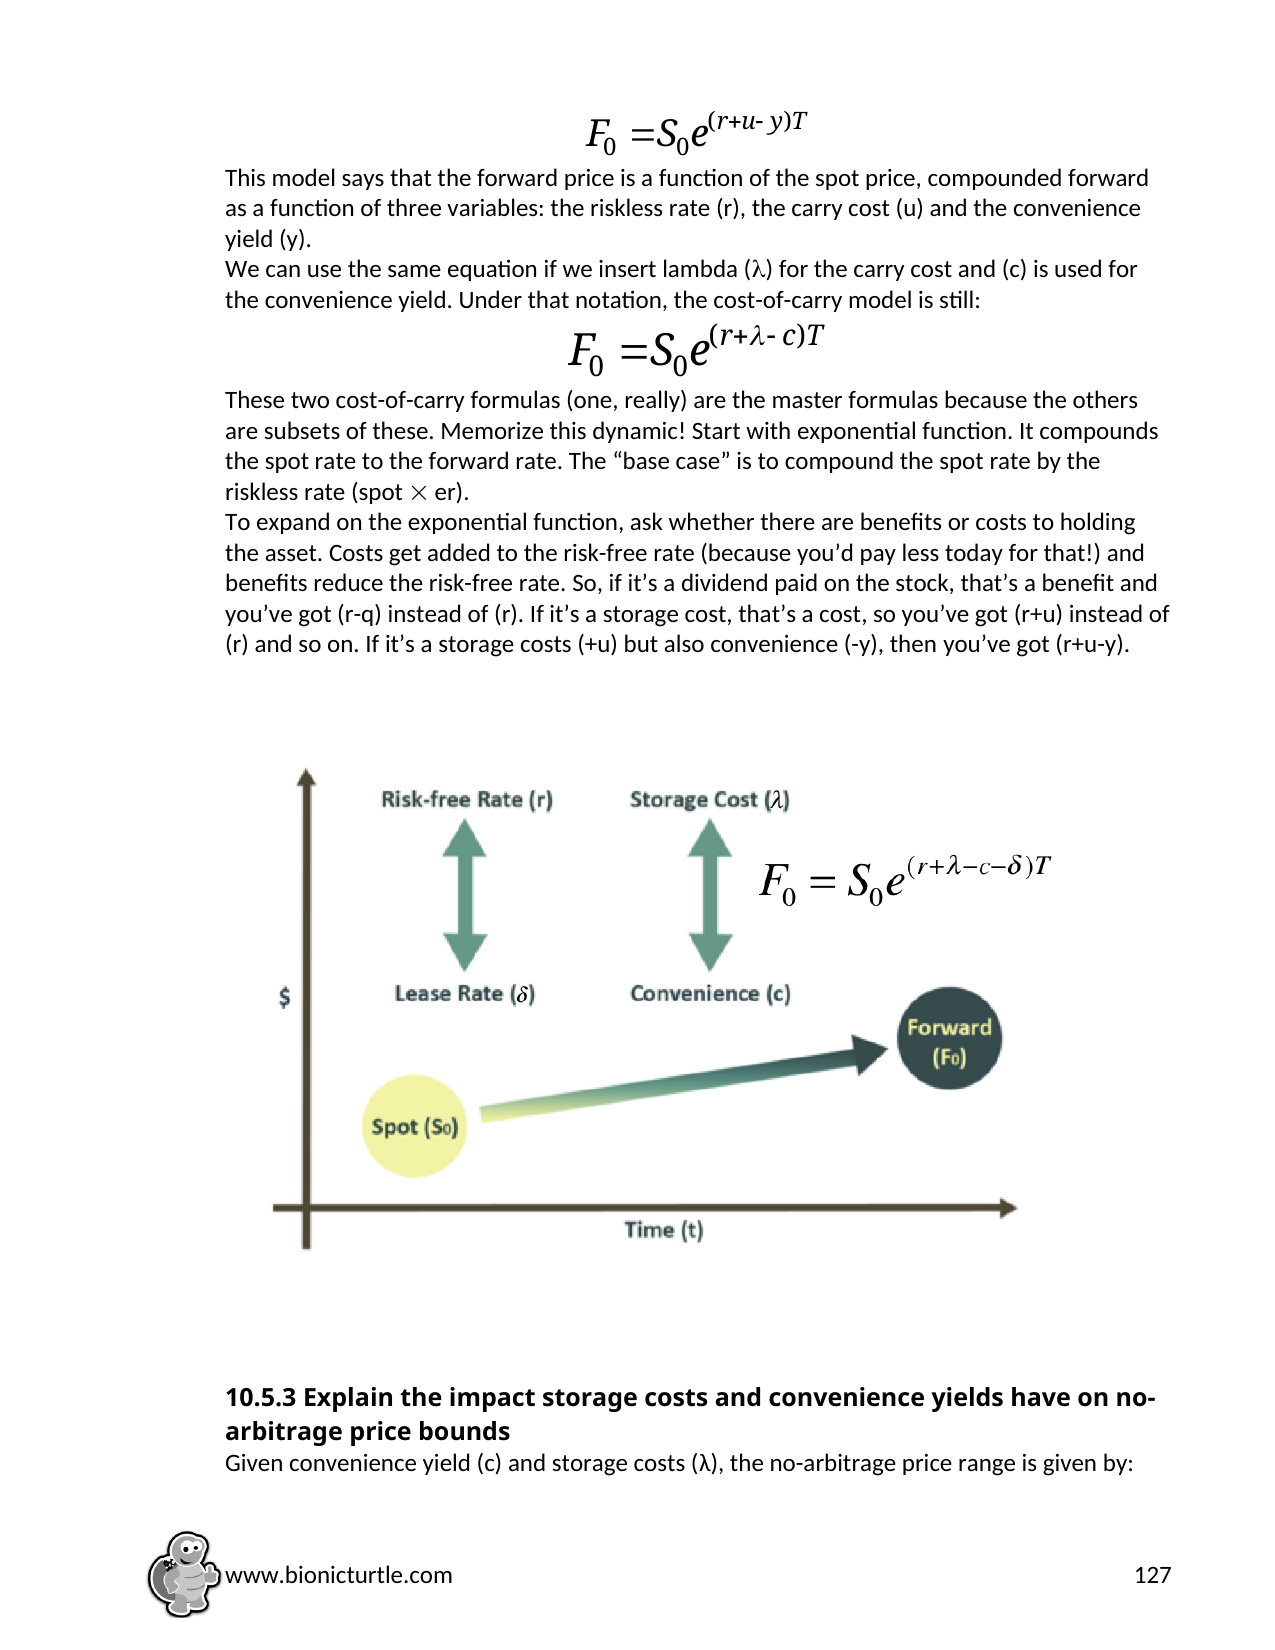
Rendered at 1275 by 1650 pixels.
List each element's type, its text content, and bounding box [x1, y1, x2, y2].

text These two cost-of-carry formulas (one, really) are the master formulas because the others are subsets of these. Memorize this dynamic! Start with exponential function. It compounds the spot rate to the forward rate. The “base case” is to compound the spot rate by the riskless rate (spot er). [225, 384, 1172, 506]
text This model says that the forward price is a function of the spot price, compounded forward as a function of three variables: the riskless rate (r), the carry cost (u) and the convenience yield (y). [225, 162, 1172, 254]
picture [225, 710, 1054, 1292]
text To expand on the exponential function, ask whether there are benefits or costs to holding the asset. Costs get added to the risk-free rate (because you’d pay less today for that!) and benefits reduce the risk-free rate. So, if it’s a dividend paid on the stock, that’s a benefit and you’ve got (r-q) instead of (r). If it’s a storage cost, that’s a cost, so you’ve got (r+u) instead of (r) and so on. If it’s a storage costs (+u) but also convenience (-y), then you’ve got (r+u-y). [225, 506, 1172, 659]
text We can use the same equation if we insert lambda () for the carry cost and (c) is used for the convenience yield. Under that notation, the cost-of-carry model is still: [225, 254, 1172, 315]
subtitle 10.5.3 Explain the impact storage costs and convenience yields have on no-arbitrage price bounds [225, 1379, 1172, 1447]
text Given convenience yield (c) and storage costs (λ), the no-arbitrage price range is given by: [225, 1447, 1172, 1478]
